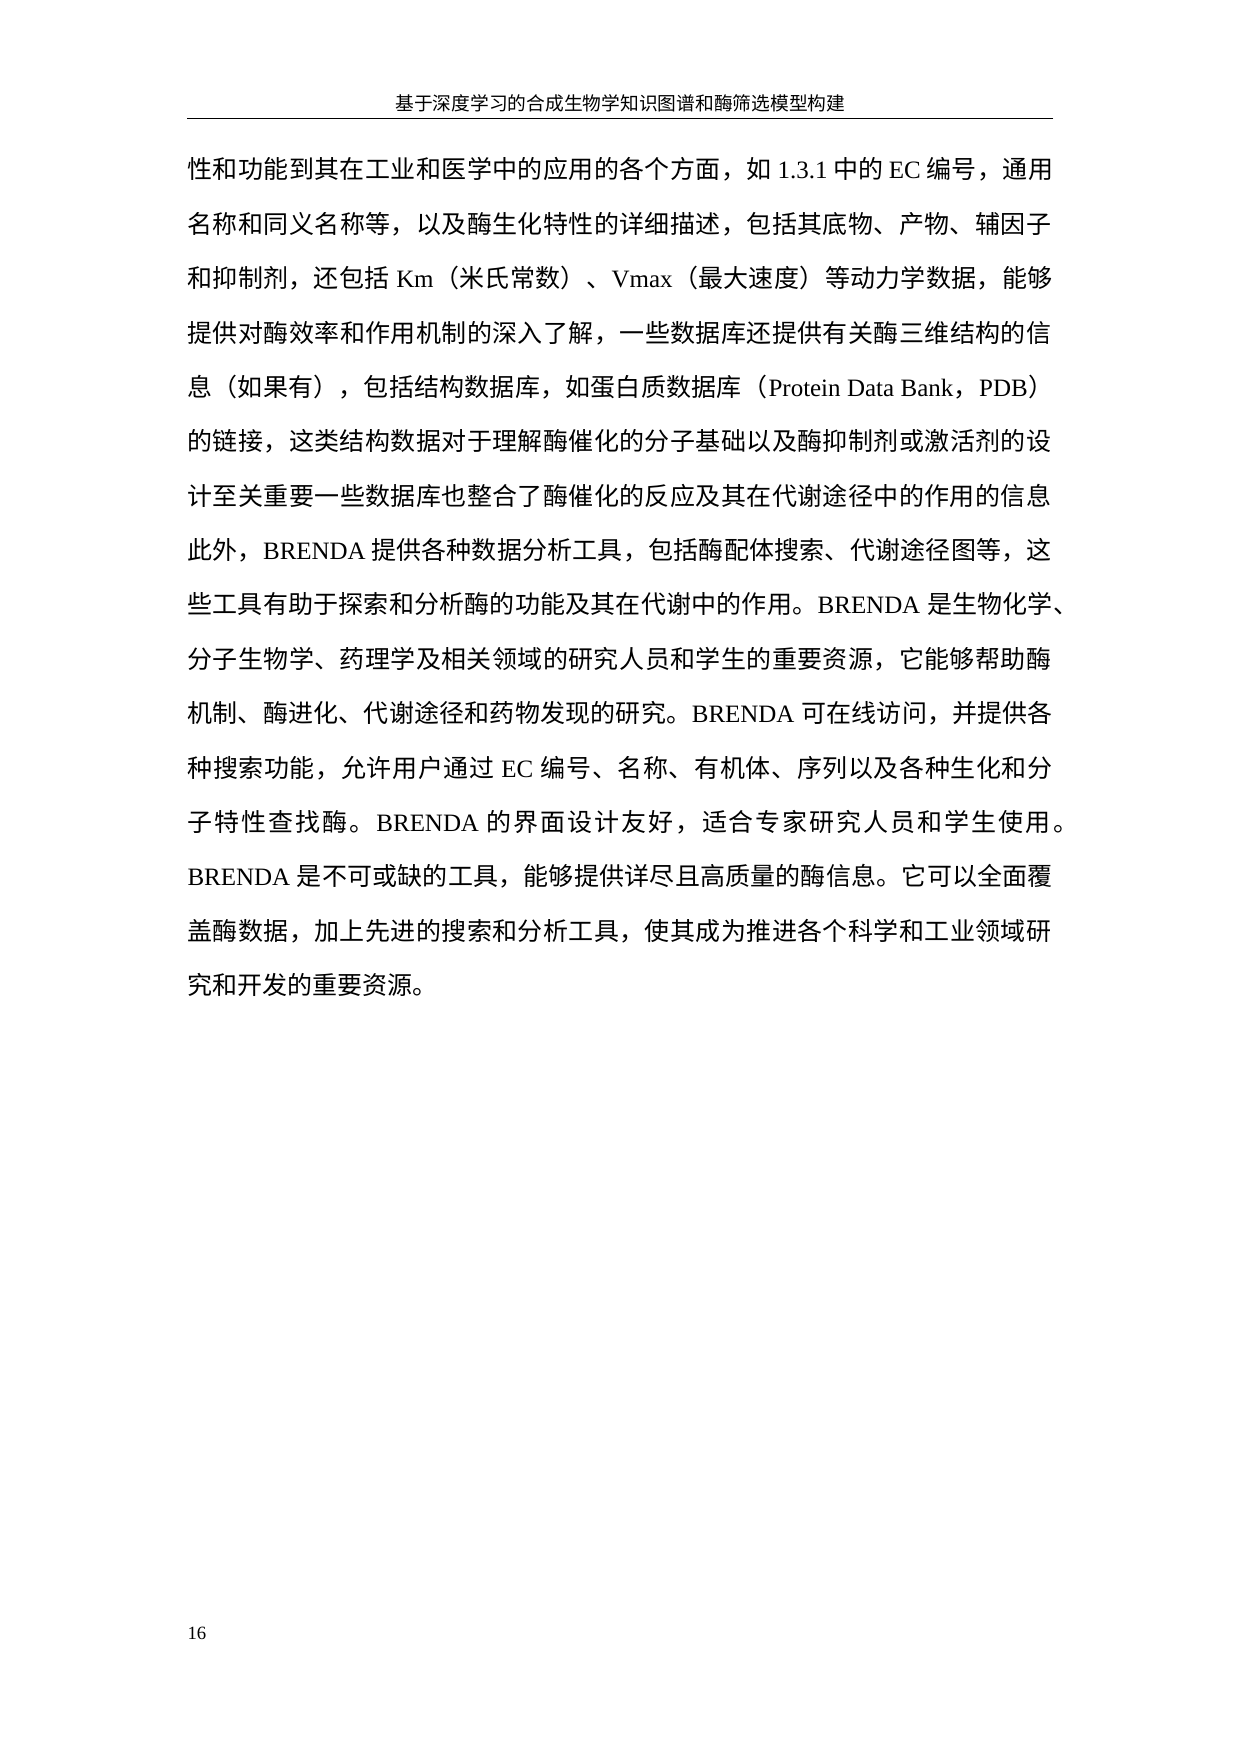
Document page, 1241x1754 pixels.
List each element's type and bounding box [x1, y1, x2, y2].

text [187, 150, 1053, 1002]
